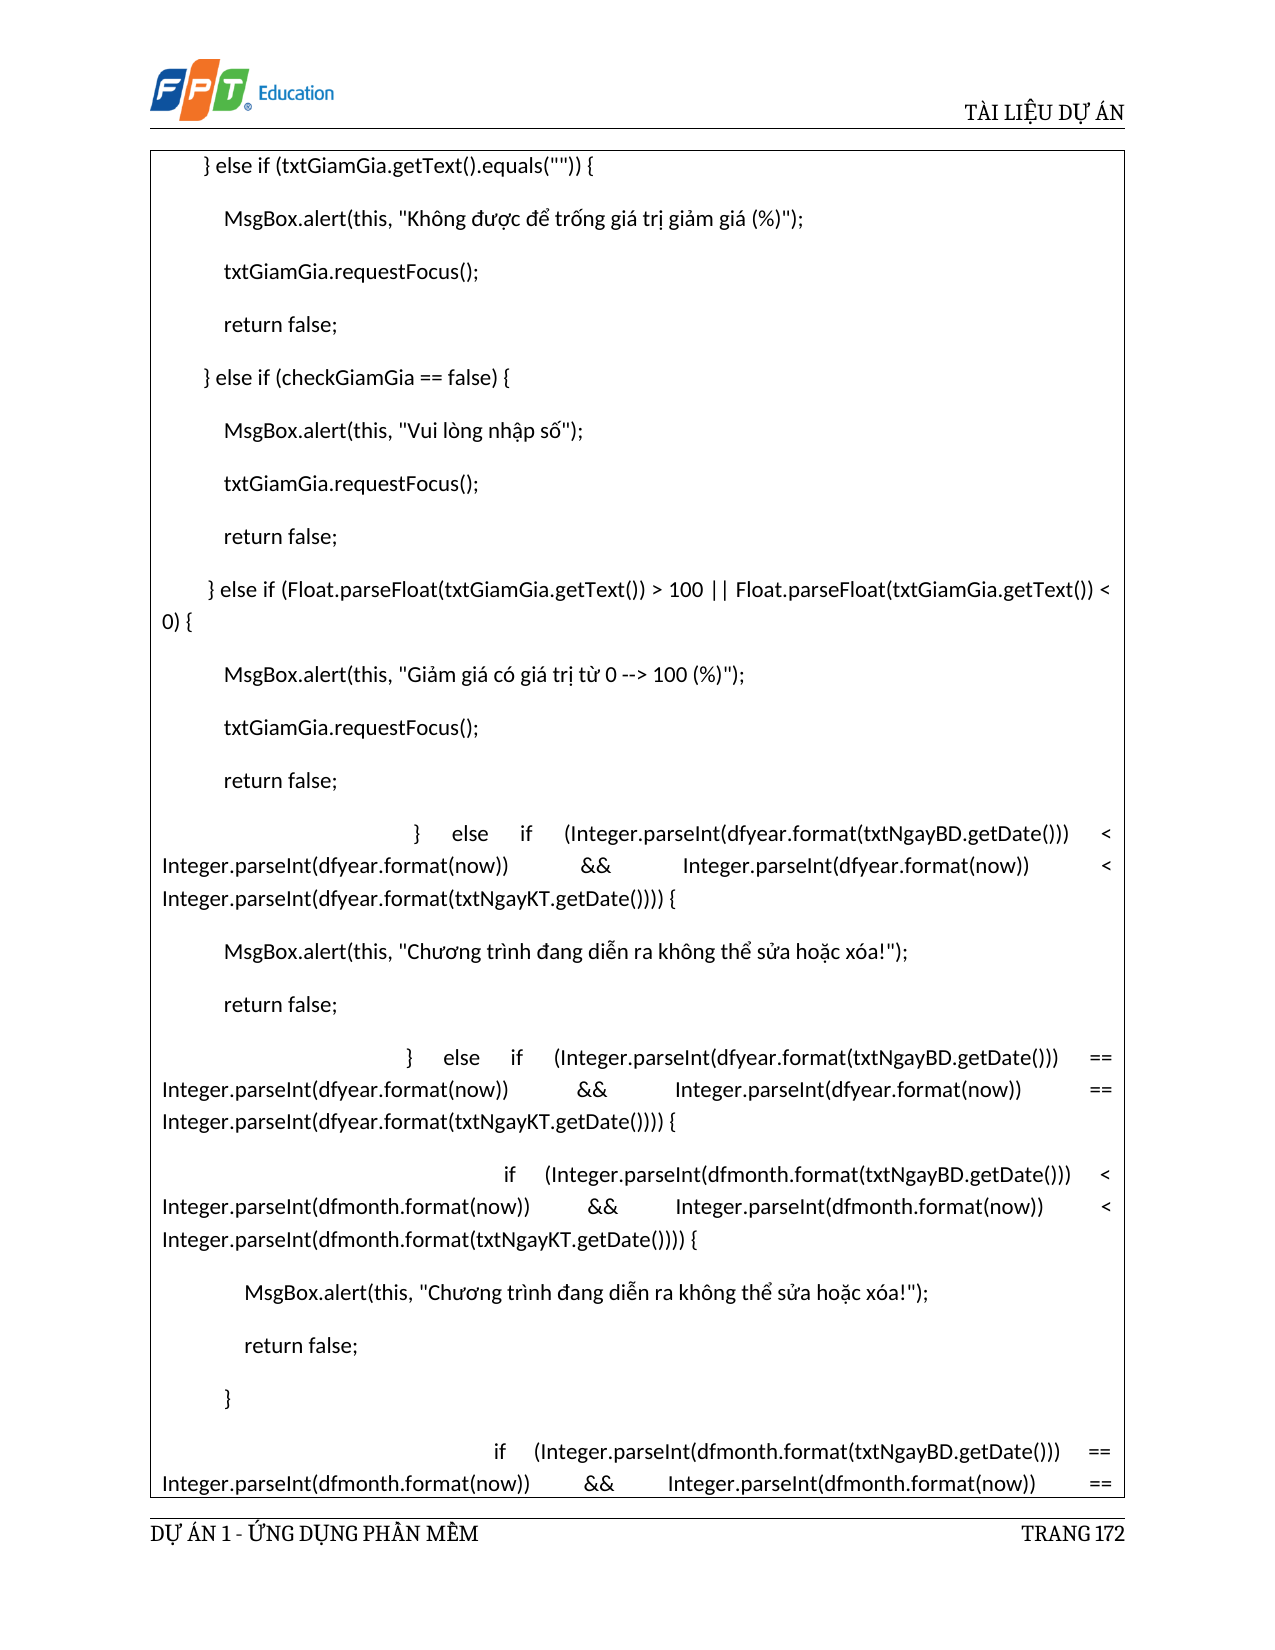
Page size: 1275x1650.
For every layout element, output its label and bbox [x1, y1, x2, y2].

picture [150, 59, 336, 121]
table_header [151, 151, 1124, 1497]
